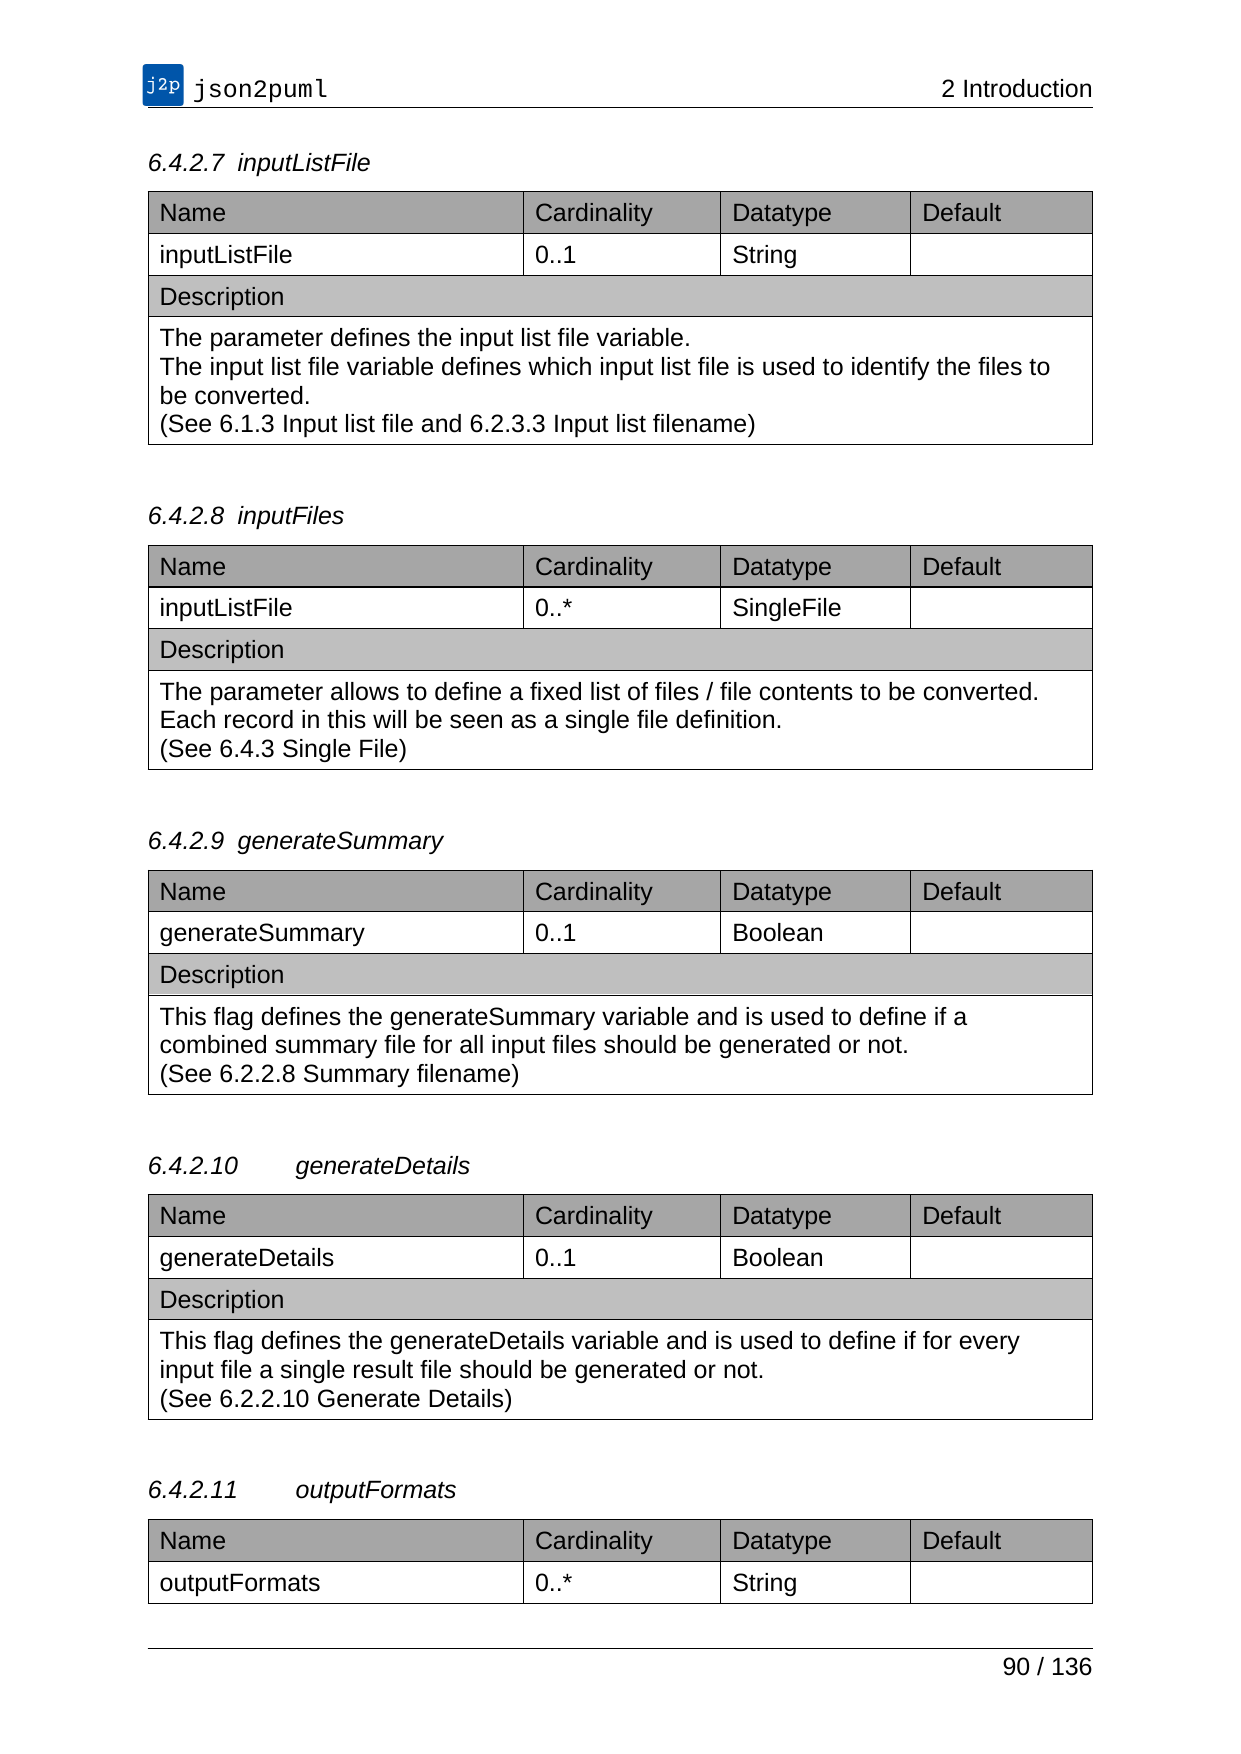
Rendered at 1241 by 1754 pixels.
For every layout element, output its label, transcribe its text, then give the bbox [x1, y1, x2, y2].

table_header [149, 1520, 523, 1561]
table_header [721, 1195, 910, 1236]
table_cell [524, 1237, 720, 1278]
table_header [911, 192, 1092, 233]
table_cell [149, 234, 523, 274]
subtitle outputFormats [148, 1476, 1093, 1504]
subtitle generateSummary [148, 826, 1093, 855]
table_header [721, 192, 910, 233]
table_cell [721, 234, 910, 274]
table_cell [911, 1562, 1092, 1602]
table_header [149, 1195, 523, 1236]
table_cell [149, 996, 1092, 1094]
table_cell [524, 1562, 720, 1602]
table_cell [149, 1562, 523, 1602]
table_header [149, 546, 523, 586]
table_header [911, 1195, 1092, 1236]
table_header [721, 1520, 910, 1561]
subtitle inputListFile [148, 148, 1093, 176]
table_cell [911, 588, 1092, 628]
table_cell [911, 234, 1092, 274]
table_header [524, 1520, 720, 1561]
subtitle generateDetails [148, 1151, 1093, 1179]
subtitle inputFiles [148, 501, 1093, 530]
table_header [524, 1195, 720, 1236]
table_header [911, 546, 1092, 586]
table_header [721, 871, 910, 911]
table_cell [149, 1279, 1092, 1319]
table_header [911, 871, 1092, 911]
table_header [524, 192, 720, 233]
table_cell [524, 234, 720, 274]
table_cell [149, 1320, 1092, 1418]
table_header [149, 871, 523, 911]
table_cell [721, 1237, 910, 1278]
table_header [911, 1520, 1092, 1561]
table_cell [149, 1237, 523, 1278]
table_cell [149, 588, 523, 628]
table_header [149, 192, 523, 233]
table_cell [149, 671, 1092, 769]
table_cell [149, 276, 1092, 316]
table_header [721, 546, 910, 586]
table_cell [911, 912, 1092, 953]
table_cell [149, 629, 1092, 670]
picture [142, 64, 184, 106]
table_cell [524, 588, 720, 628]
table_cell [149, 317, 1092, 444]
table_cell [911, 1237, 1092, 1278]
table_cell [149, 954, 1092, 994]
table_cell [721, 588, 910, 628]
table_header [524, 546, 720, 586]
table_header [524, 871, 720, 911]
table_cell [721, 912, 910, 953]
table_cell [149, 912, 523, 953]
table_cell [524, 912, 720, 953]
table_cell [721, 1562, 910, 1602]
